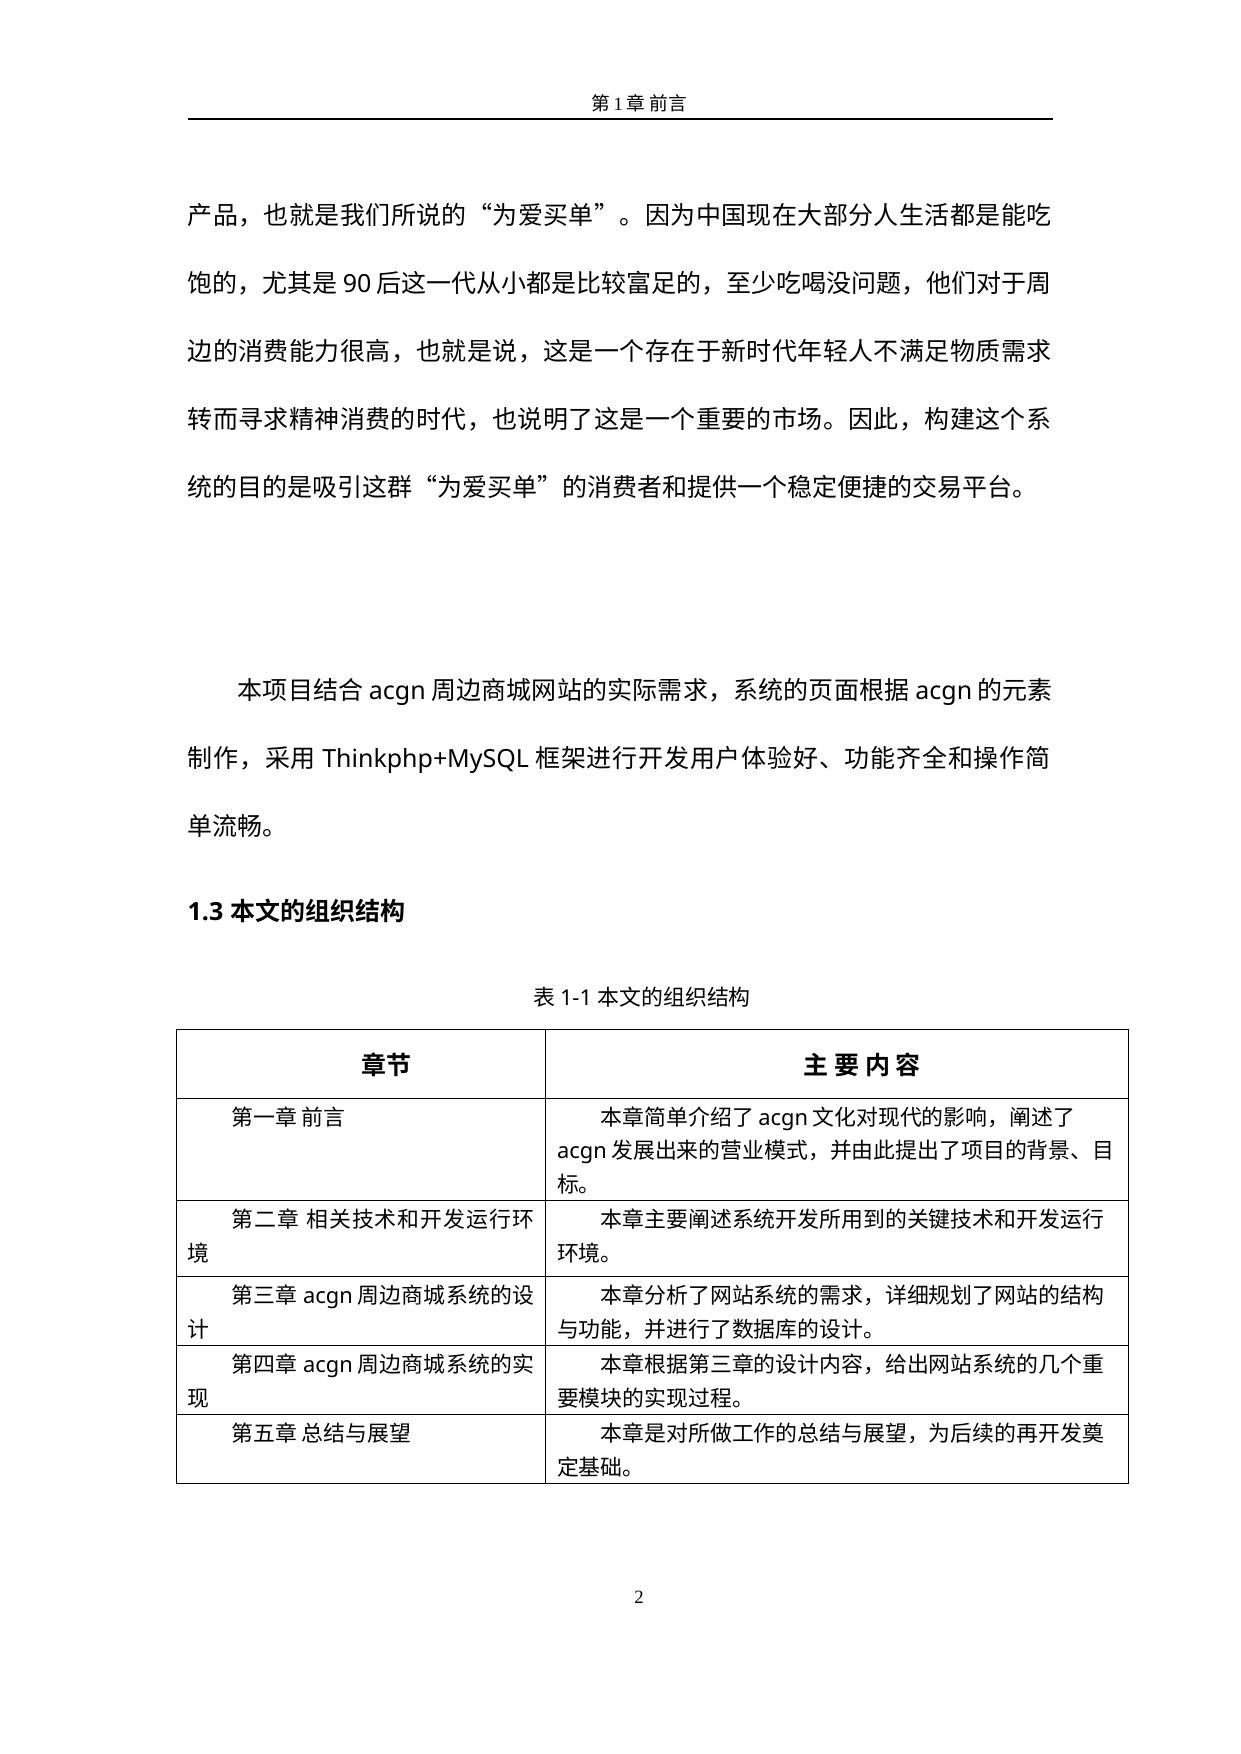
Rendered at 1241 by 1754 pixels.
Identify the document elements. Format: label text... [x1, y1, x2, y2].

table_header 章节 [177, 1030, 545, 1097]
table_cell 第一章 前言 [177, 1099, 545, 1200]
table_cell 本章主要阐述系统开发所用到的关键技术和开发运行环境。 [546, 1201, 1128, 1276]
table_cell 本章分析了网站系统的需求，详细规划了网站的结构与功能，并进行了数据库的设计。 [546, 1277, 1128, 1345]
table_cell 第三章 acgn周边商城系统的设计 [177, 1277, 545, 1345]
table_cell 第四章 acgn周边商城系统的实现 [177, 1346, 545, 1414]
table_cell 第二章 相关技术和开发运行环境 [177, 1201, 545, 1276]
table_cell 第五章 总结与展望 [177, 1415, 545, 1483]
table_cell 本章根据第三章的设计内容，给出网站系统的几个重要模块的实现过程。 [546, 1346, 1128, 1414]
text 本项目结合acgn周边商城网站的实际需求，系统的页面根据acgn的元素制作，采用Thinkphp+MySQL框架进行开发用户体验好、功能齐全和操作简单流畅。 [187, 655, 1053, 859]
table_cell 本章简单介绍了acgn文化对现代的影响，阐述了acgn发展出来的营业模式，并由此提出了项目的背景、目标。 [546, 1099, 1128, 1200]
text 表1-1 本文的组织结构 [187, 979, 1053, 1013]
table_cell 本章是对所做工作的总结与展望，为后续的再开发奠定基础。 [546, 1415, 1128, 1483]
subtitle 1.3 本文的组织结构 [187, 876, 1053, 943]
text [187, 179, 1053, 519]
table_header 主 要 内 容 [546, 1030, 1128, 1097]
